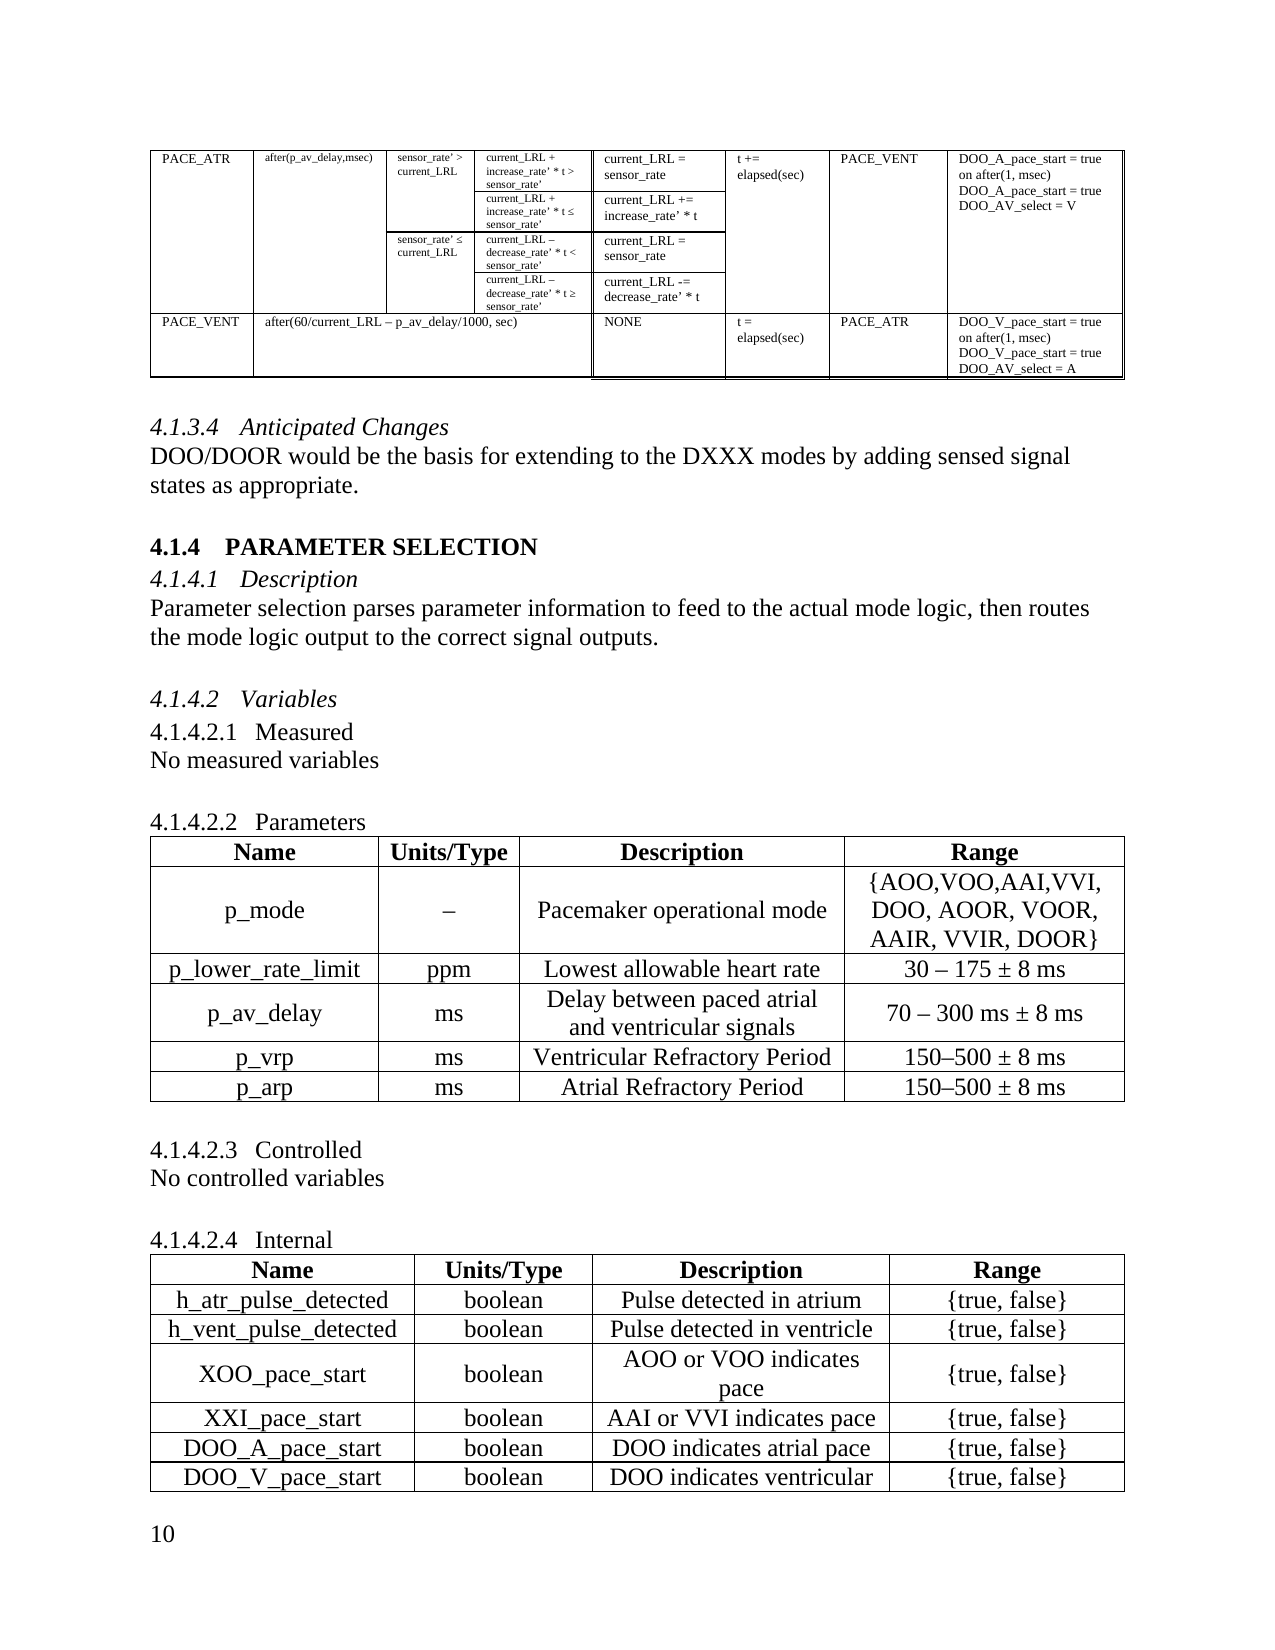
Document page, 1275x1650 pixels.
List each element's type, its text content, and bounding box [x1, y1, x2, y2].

table_cell AAI or VVI indicates pace [593, 1403, 889, 1432]
subtitle Measured [150, 717, 1125, 745]
table_cell XXI_pace_start [151, 1403, 414, 1432]
table_cell PACE_ATR [151, 151, 253, 313]
table_cell XOO_pace_start [151, 1344, 414, 1402]
table_cell current_LRL + increase_rate’ * t > sensor_rate’ [475, 151, 591, 191]
table_cell current_LRL = sensor_rate [594, 233, 725, 272]
table_cell DOO_A_pace_start = true on after(1, msec) DOO_A_pace_start = true DOO_AV_select = V [948, 151, 1122, 313]
table_cell Atrial Refractory Period [520, 1072, 844, 1101]
table_cell current_LRL -= decrease_rate’ * t [594, 273, 725, 313]
table_cell p_mode [151, 867, 378, 953]
table_cell ms [379, 984, 519, 1041]
table_cell – [379, 867, 519, 953]
subtitle Anticipated Changes [150, 412, 1125, 441]
table_cell boolean [415, 1463, 592, 1491]
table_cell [593, 1463, 889, 1491]
table_cell Ventricular Refractory Period [520, 1042, 844, 1071]
subtitle PARAMETER SELECTION [150, 532, 1125, 560]
subtitle Controlled [150, 1135, 1125, 1163]
table_cell Pulse detected in atrium [593, 1285, 889, 1313]
table_cell 150–500 ± 8 ms [845, 1042, 1124, 1071]
table_cell DOO_A_pace_start [151, 1433, 414, 1461]
table_cell p_av_delay [151, 984, 378, 1041]
table_cell boolean [415, 1344, 592, 1402]
table_cell p_lower_rate_limit [151, 954, 378, 983]
table_cell {true, false} [890, 1285, 1124, 1313]
table_cell current_LRL = sensor_rate [594, 151, 725, 191]
table_cell {true, false} [890, 1344, 1124, 1402]
text Parameter selection parses parameter information to feed to the actual mode logic, then routes the mode logic output to the correct signal outputs. [150, 593, 1125, 651]
table_cell boolean [415, 1403, 592, 1432]
table_cell NONE [594, 314, 725, 376]
text DOO/DOOR would be the basis for extending to the DXXX modes by adding sensed signal states as appropriate. [150, 441, 1125, 499]
table_header Description [520, 837, 844, 866]
table_cell ms [379, 1072, 519, 1101]
table_cell 30 – 175 ± 8 ms [845, 954, 1124, 983]
table_cell Pulse detected in ventricle [593, 1315, 889, 1343]
table_header Name [151, 1255, 414, 1284]
table_cell sensor_rate’ > current_LRL [387, 151, 474, 231]
table_cell DOO indicates atrial pace [593, 1433, 889, 1461]
table_cell PACE_VENT [151, 314, 253, 376]
subtitle Variables [150, 684, 1125, 712]
table_cell DOO_V_pace_start = true on after(1, msec) DOO_V_pace_start = true DOO_AV_select = A [948, 314, 1122, 376]
table_cell 150–500 ± 8 ms [845, 1072, 1124, 1101]
table_cell p_arp [151, 1072, 378, 1101]
table_cell {AOO,VOO,AAI,VVI, DOO, AOOR, VOOR, AAIR, VVIR, DOOR} [845, 867, 1124, 953]
table_cell after(60/current_LRL – p_av_delay/1000, sec) [254, 314, 591, 376]
table_cell Pacemaker operational mode [520, 867, 844, 953]
table_cell h_atr_pulse_detected [151, 1285, 414, 1313]
table_cell current_LRL – decrease_rate’ * t < sensor_rate’ [475, 233, 591, 272]
table_cell Delay between paced atrial and ventricular signals [520, 984, 844, 1041]
text No measured variables [150, 745, 1125, 774]
table_cell after(p_av_delay,msec) [254, 151, 386, 313]
table_cell t += elapsed(sec) [726, 151, 829, 313]
table_cell 70 – 300 ms ± 8 ms [845, 984, 1124, 1041]
table_cell ppm [379, 954, 519, 983]
table_cell sensor_rate’ ≤ current_LRL [387, 233, 474, 313]
table_cell p_vrp [151, 1042, 378, 1071]
table_cell ms [379, 1042, 519, 1071]
table_header Description [593, 1255, 889, 1284]
subtitle Internal [150, 1225, 1125, 1254]
subtitle Parameters [150, 807, 1125, 836]
table_cell PACE_VENT [830, 151, 947, 313]
table_cell PACE_ATR [830, 314, 947, 376]
table_cell {true, false} [890, 1315, 1124, 1343]
table_cell boolean [415, 1315, 592, 1343]
table_cell boolean [415, 1433, 592, 1461]
table_cell DOO_V_pace_start [151, 1463, 414, 1491]
table_cell Lowest allowable heart rate [520, 954, 844, 983]
table_header Range [890, 1255, 1124, 1284]
table_cell {true, false} [890, 1463, 1124, 1491]
table_cell current_LRL – decrease_rate’ * t ≥ sensor_rate’ [475, 273, 591, 313]
table_cell t = elapsed(sec) [726, 314, 829, 376]
table_cell current_LRL + increase_rate’ * t ≤ sensor_rate’ [475, 192, 591, 231]
table_header Name [151, 837, 378, 866]
text No controlled variables [150, 1163, 1125, 1192]
table_cell AOO or VOO indicates pace [593, 1344, 889, 1402]
subtitle Description [150, 564, 1125, 593]
table_cell boolean [415, 1285, 592, 1313]
table_cell current_LRL += increase_rate’ * t [594, 192, 725, 231]
table_header Units/Type [415, 1255, 592, 1284]
table_cell {true, false} [890, 1403, 1124, 1432]
table_header Units/Type [379, 837, 519, 866]
table_header Range [845, 837, 1124, 866]
table_cell h_vent_pulse_detected [151, 1315, 414, 1343]
table_cell {true, false} [890, 1433, 1124, 1461]
